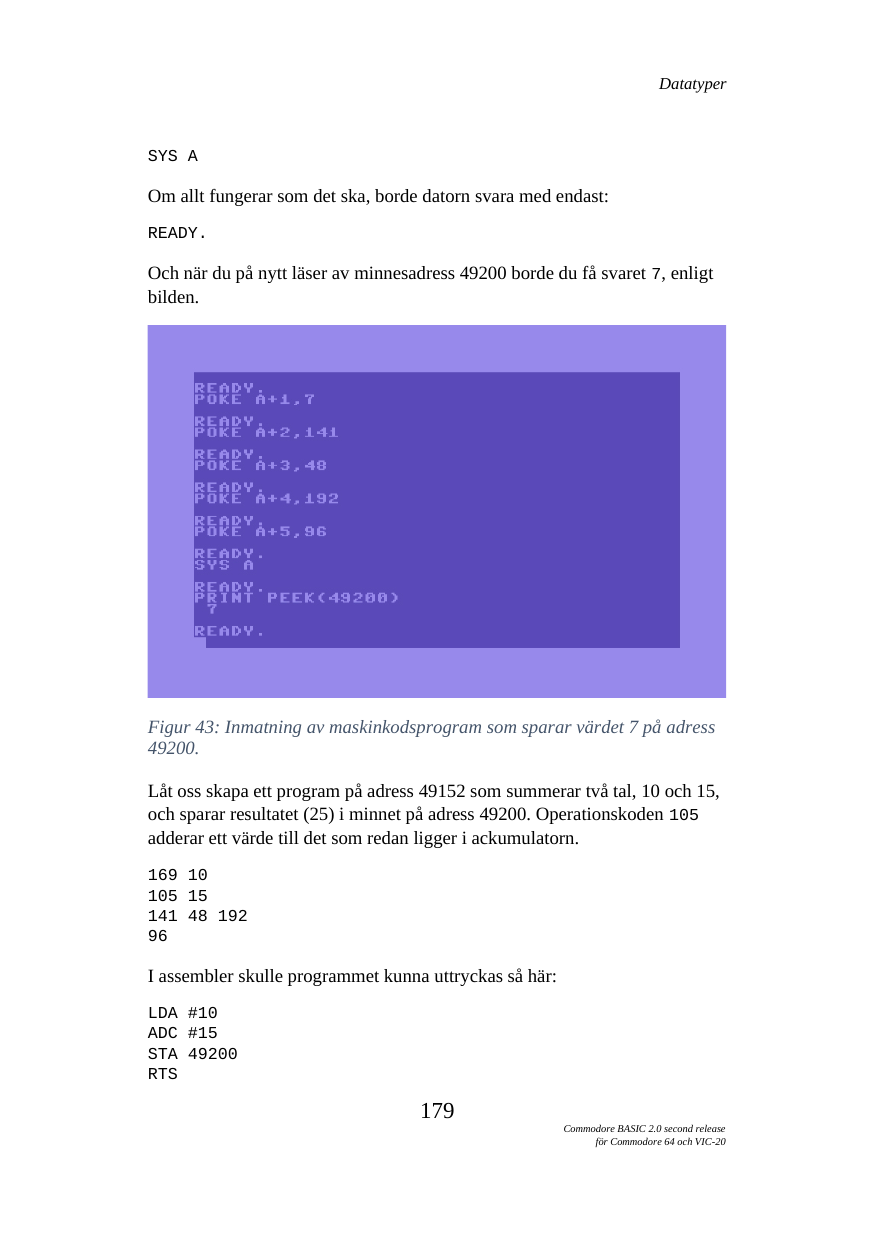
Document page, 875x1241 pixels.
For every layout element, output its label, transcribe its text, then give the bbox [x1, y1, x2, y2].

text Och när du på nytt läser av minnesadress 49200 borde du få svaret 7, enligt bilden. [148, 262, 726, 307]
text 169 10 105 15 141 48 192 96 [148, 867, 726, 947]
picture [147, 325, 727, 698]
text Låt oss skapa ett program på adress 49152 som summerar två tal, 10 och 15, och sparar resultatet (25) i minnet på adress 49200. Operationskoden 105 adderar ett värde till det som redan ligger i ackumulatorn. [148, 779, 726, 848]
text SYS A [148, 148, 726, 167]
text READY. [148, 224, 726, 243]
text I assembler skulle programmet kunna uttryckas så här: [148, 965, 726, 986]
text LDA #10 ADC #15 STA 49200 RTS [148, 1004, 726, 1084]
text Om allt fungerar som det ska, borde datorn svara med endast: [148, 185, 726, 206]
text Figur 43: Inmatning av maskinkodsprogram som sparar värdet 7 på adress 49200. [148, 716, 726, 759]
